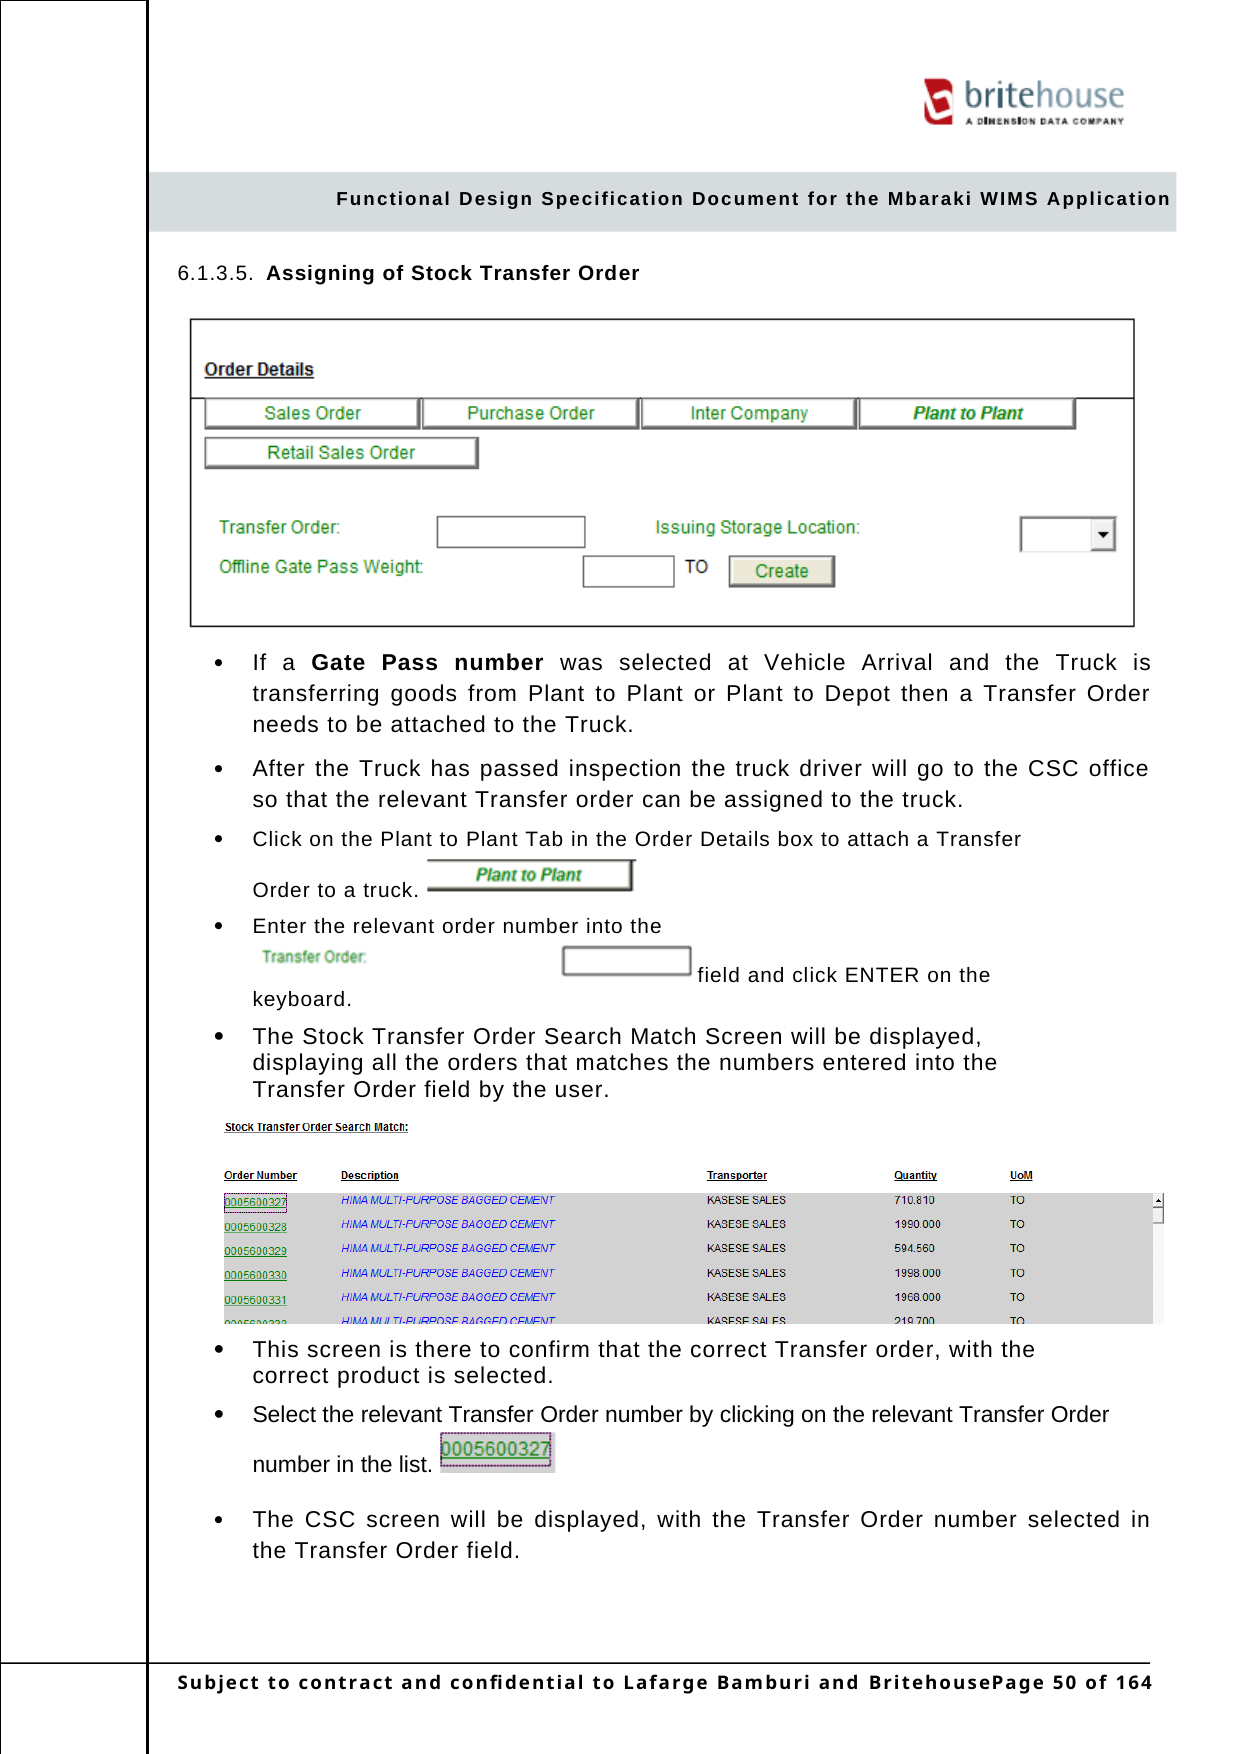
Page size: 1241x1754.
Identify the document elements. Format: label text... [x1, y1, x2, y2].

list Enter the relevant order number into the field and click ENTER on the keyboard. [215, 914, 1063, 1011]
list If a Gate Pass number was selected at Vehicle Arrival and the Truck is transferring goods from Plant to Plant or Plant to Depot then a Transfer Order needs to be attached to the Truck. [215, 645, 1152, 739]
list After the Truck has passed inspection the truck driver will go to the CSC office so that the relevant Transfer order can be assigned to the truck. [215, 751, 1152, 814]
subtitle Assigning of Stock Transfer Order [177, 261, 1152, 285]
picture [427, 850, 637, 898]
list The CSC screen will be displayed, with the Transfer Order number selected in the Transfer Order field. [215, 1502, 1152, 1565]
picture [177, 310, 1151, 639]
picture [439, 1431, 556, 1473]
picture [908, 58, 1144, 140]
list Select the relevant Transfer Order number by clicking on the relevant Transfer Order number in the list. [215, 1401, 1152, 1478]
picture [252, 938, 698, 983]
list This screen is there to confirm that the correct Transfer order, with the correct product is selected. [215, 1336, 1063, 1388]
picture [214, 1114, 1188, 1324]
list The Stock Transfer Order Search Match Screen will be displayed, displaying all the orders that matches the numbers entered into the Transfer Order field by the user. [215, 1023, 1063, 1102]
list Click on the Plant to Plant Tab in the Order Details box to attach a Transfer Order to a truck. [215, 826, 1063, 902]
